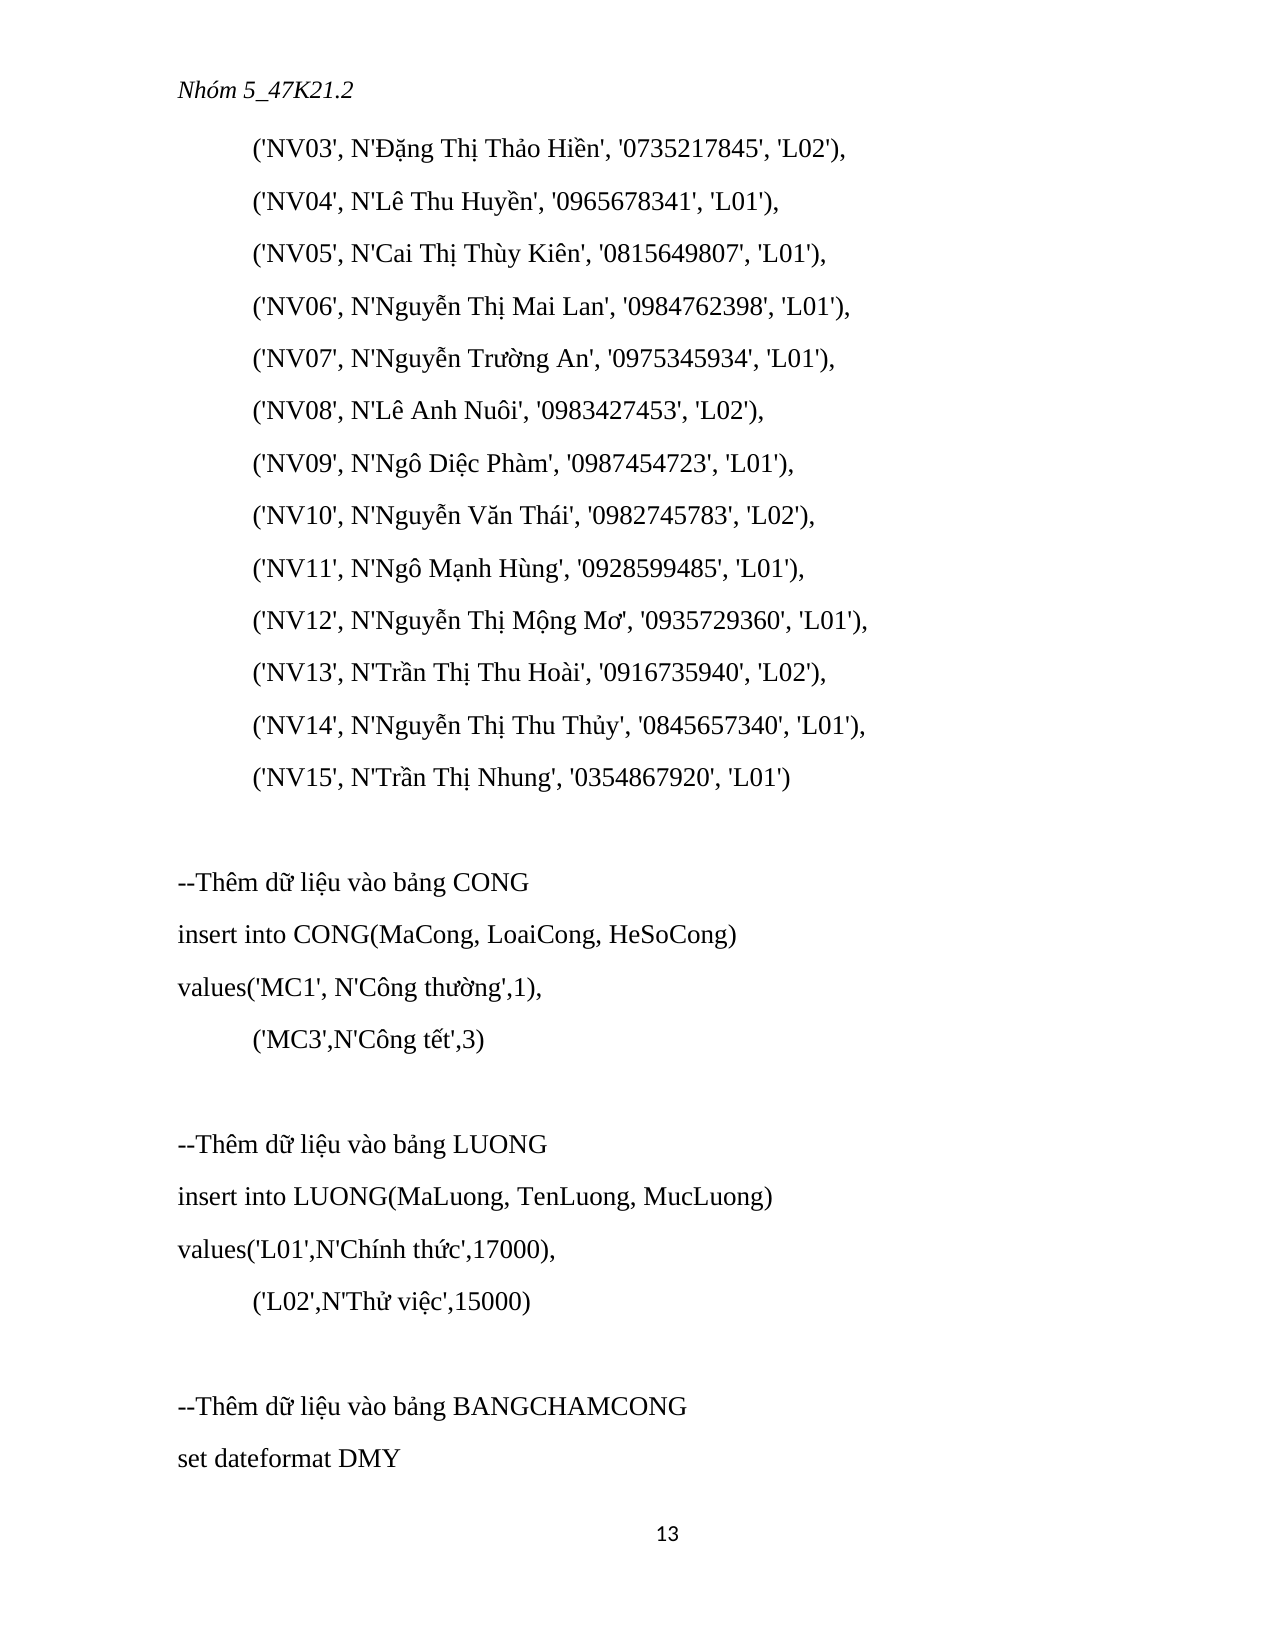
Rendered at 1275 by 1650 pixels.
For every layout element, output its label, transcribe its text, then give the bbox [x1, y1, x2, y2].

text --Thêm dữ liệu vào bảng BANGCHAMCONG [177, 1390, 1157, 1421]
text --Thêm dữ liệu vào bảng CONG [177, 866, 1157, 897]
text ('NV12', N'Nguyễn Thị Mộng Mơ', '0935729360', 'L01'), [177, 604, 1157, 635]
text ('NV06', N'Nguyễn Thị Mai Lan', '0984762398', 'L01'), [177, 290, 1157, 321]
text ('NV04', N'Lê Thu Huyền', '0965678341', 'L01'), [177, 185, 1157, 216]
text values('L01',N'Chính thức',17000), [177, 1233, 1157, 1264]
text ('L02',N'Thử việc',15000) [177, 1285, 1157, 1316]
text ('NV08', N'Lê Anh Nuôi', '0983427453', 'L02'), [177, 394, 1157, 426]
text ('NV07', N'Nguyễn Trường An', '0975345934', 'L01'), [177, 342, 1157, 373]
text ('NV15', N'Trần Thị Nhung', '0354867920', 'L01') [177, 761, 1157, 792]
text ('NV13', N'Trần Thị Thu Hoài', '0916735940', 'L02'), [177, 656, 1157, 688]
text ('NV09', N'Ngô Diệc Phàm', '0987454723', 'L01'), [177, 447, 1157, 478]
text --Thêm dữ liệu vào bảng LUONG [177, 1128, 1157, 1159]
text ('NV03', N'Đặng Thị Thảo Hiền', '0735217845', 'L02'), [177, 132, 1157, 164]
text insert into LUONG(MaLuong, TenLuong, MucLuong) [177, 1180, 1157, 1212]
text insert into CONG(MaCong, LoaiCong, HeSoCong) [177, 918, 1157, 949]
text set dateformat DMY [177, 1442, 1157, 1473]
text ('NV05', N'Cai Thị Thùy Kiên', '0815649807', 'L01'), [177, 237, 1157, 268]
text ('MC3',N'Công tết',3) [177, 1023, 1157, 1054]
text ('NV14', N'Nguyễn Thị Thu Thủy', '0845657340', 'L01'), [177, 709, 1157, 740]
text values('MC1', N'Công thường',1), [177, 971, 1157, 1002]
text ('NV11', N'Ngô Mạnh Hùng', '0928599485', 'L01'), [177, 552, 1157, 583]
text ('NV10', N'Nguyễn Văn Thái', '0982745783', 'L02'), [177, 499, 1157, 530]
